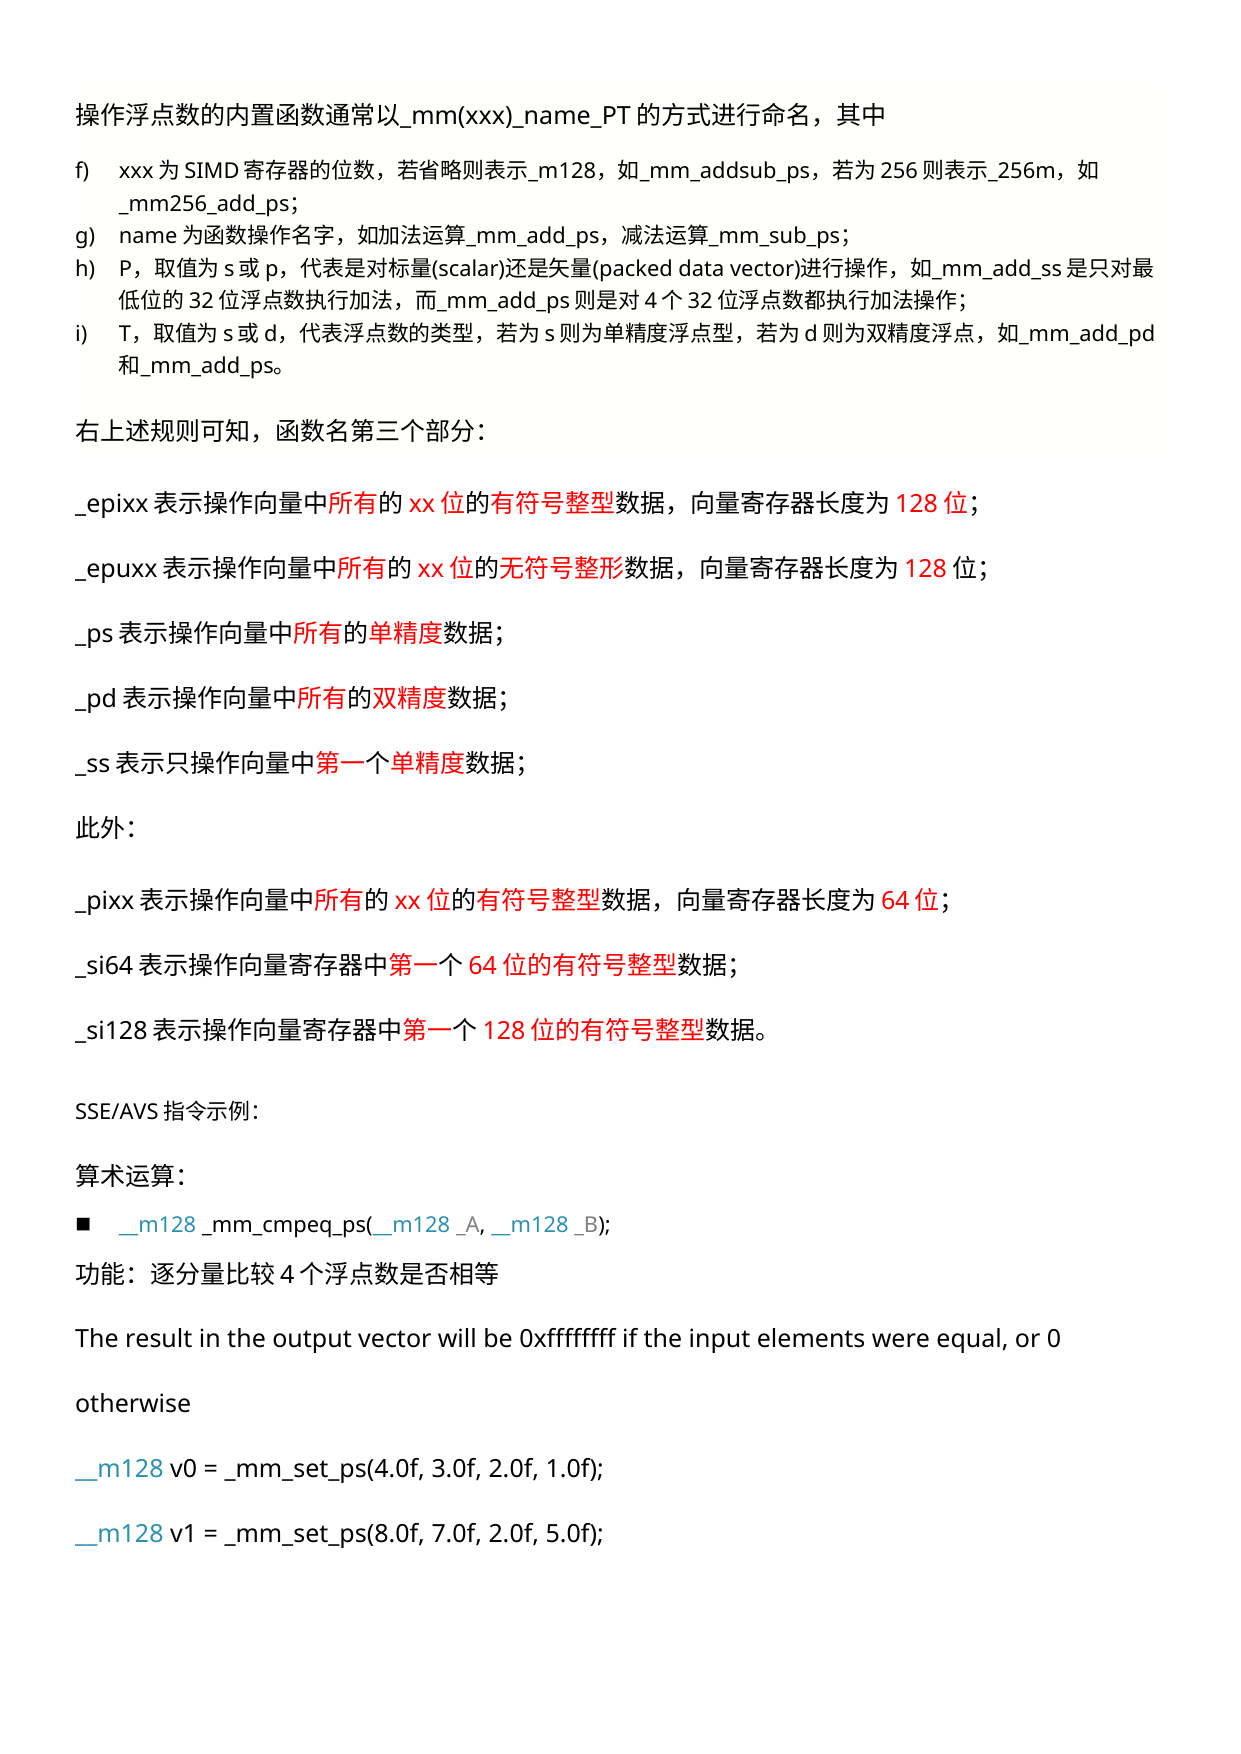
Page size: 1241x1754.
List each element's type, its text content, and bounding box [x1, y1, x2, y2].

text _si64表示操作向量寄存器中第一个64位的有符号整型数据； [75, 931, 1165, 996]
text _si128表示操作向量寄存器中第一个128位的有符号整型数据。 [75, 996, 1165, 1061]
text SSE/AVS指令示例： [75, 1093, 1165, 1126]
text _pixx表示操作向量中所有的xx位的有符号整型数据，向量寄存器长度为64位； [75, 866, 1165, 931]
text __m128 v0 = _mm_set_ps(4.0f, 3.0f, 2.0f, 1.0f); [75, 1435, 1165, 1500]
text _ps表示操作向量中所有的单精度数据； [75, 599, 1165, 664]
list xxx为SIMD寄存器的位数，若省略则表示_m128，如_mm_addsub_ps，若为256则表示_256m，如_mm256_add_ps； [75, 153, 1165, 218]
text 算术运算： [75, 1142, 1165, 1207]
text _epixx表示操作向量中所有的xx位的有符号整型数据，向量寄存器长度为128位； [75, 469, 1165, 534]
text The result in the output vector will be 0xffffffff if the input elements were equal, or 0 otherwise [75, 1305, 1165, 1435]
text 功能：逐分量比较4个浮点数是否相等 [75, 1240, 1165, 1305]
text 操作浮点数的内置函数通常以_mm(xxx)_name_PT的方式进行命名，其中 [75, 81, 1165, 146]
text _epuxx表示操作向量中所有的xx位的无符号整形数据，向量寄存器长度为128位； [75, 534, 1165, 599]
list T，取值为s或d，代表浮点数的类型，若为s则为单精度浮点型，若为d则为双精度浮点，如_mm_add_pd和_mm_add_ps。 [75, 315, 1165, 380]
text 右上述规则可知，函数名第三个部分： [75, 397, 1165, 462]
text __m128 v1 = _mm_set_ps(8.0f, 7.0f, 2.0f, 5.0f); [75, 1500, 1165, 1565]
list P，取值为s或p，代表是对标量(scalar)还是矢量(packed data vector)进行操作，如_mm_add_ss是只对最低位的32位浮点数执行加法，而_mm_add_ps则是对4个32位浮点数都执行加法操作； [75, 250, 1165, 315]
text _pd表示操作向量中所有的双精度数据； [75, 664, 1165, 729]
text _ss表示只操作向量中第一个单精度数据； [75, 729, 1165, 794]
text 此外： [75, 794, 1165, 859]
list name为函数操作名字，如加法运算_mm_add_ps，减法运算_mm_sub_ps； [75, 218, 1165, 250]
list __m128 _mm_cmpeq_ps(__m128 _A, __m128 _B); [75, 1207, 1165, 1240]
